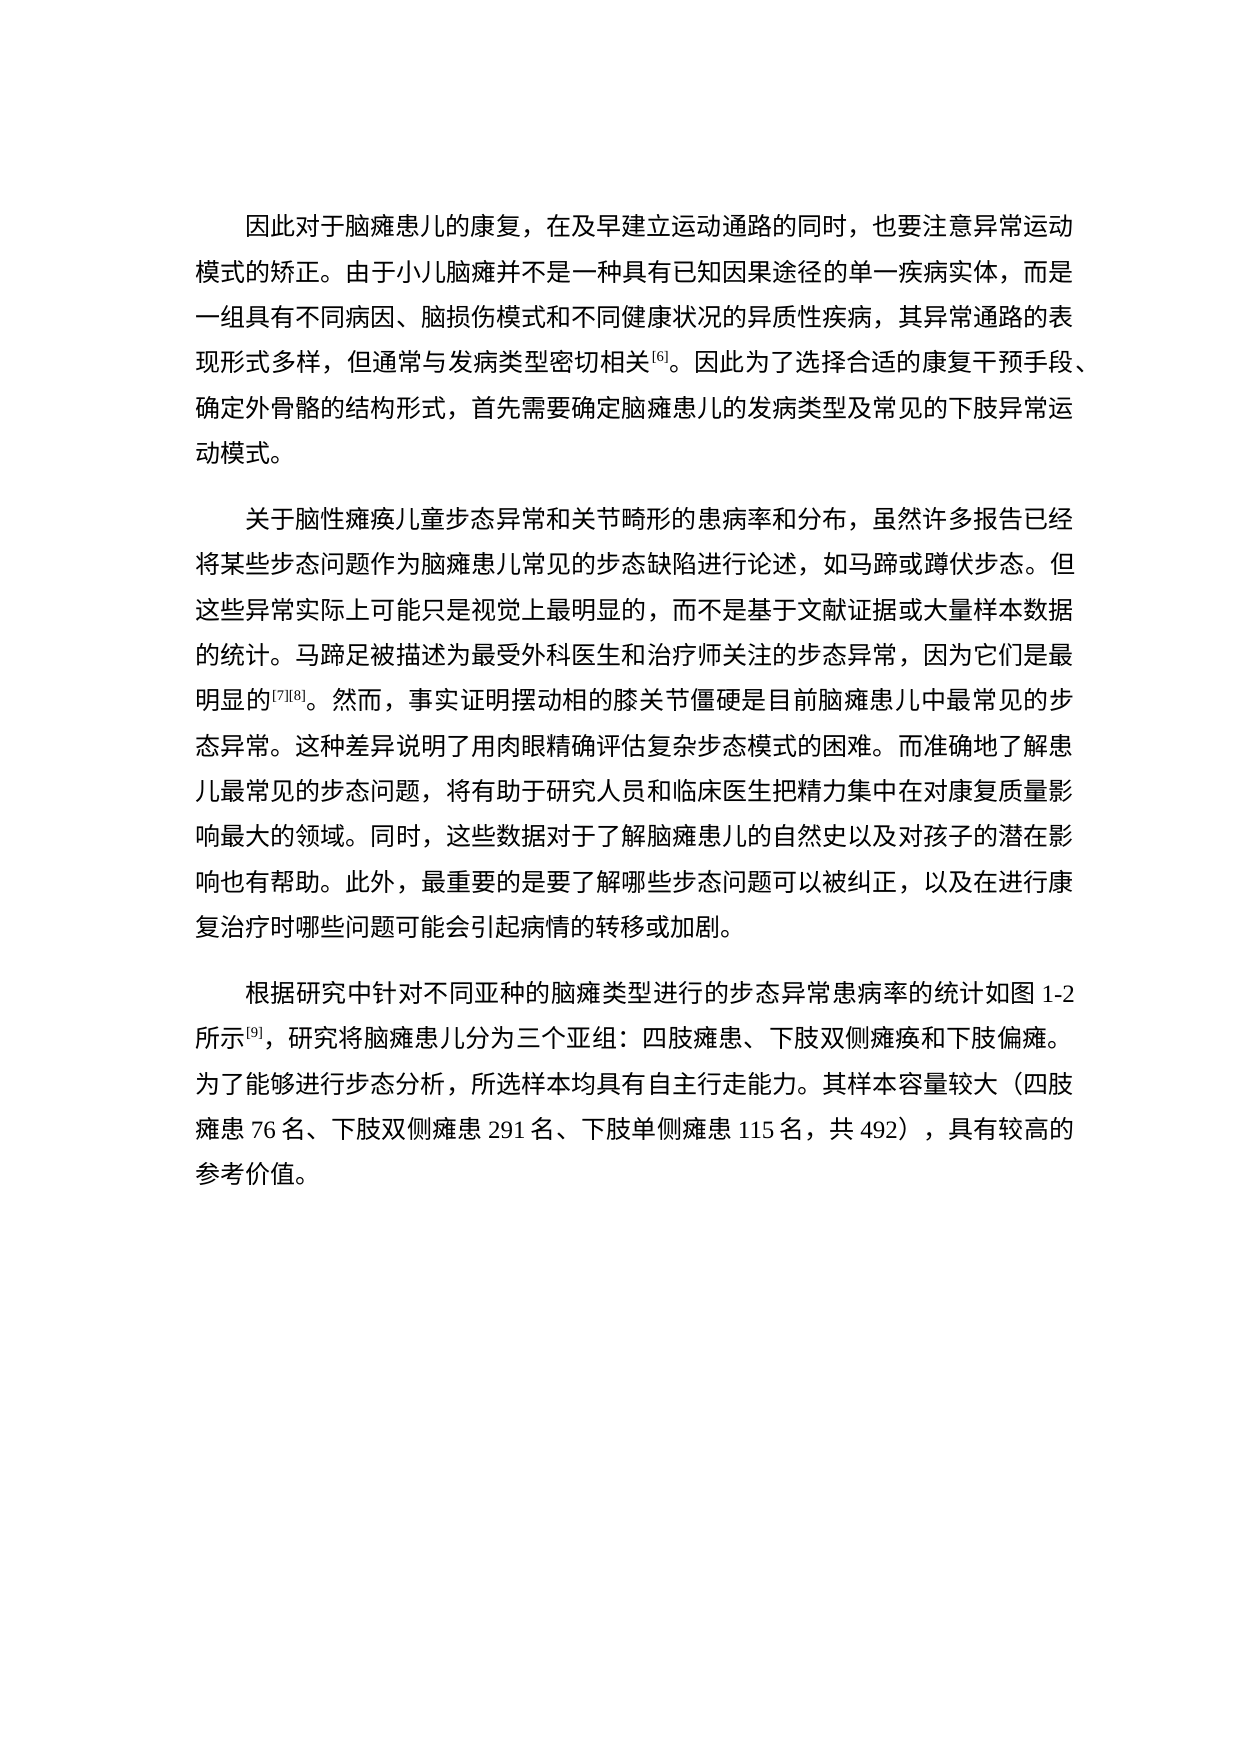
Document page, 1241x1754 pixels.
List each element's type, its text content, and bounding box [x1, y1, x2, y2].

text 关于脑性瘫痪儿童步态异常和关节畸形的患病率和分布，虽然许多报告已经将某些步态问题作为脑瘫患儿常见的步态缺陷进行论述，如马蹄或蹲伏步态。但这些异常实际上可能只是视觉上最明显的，而不是基于文献证据或大量样本数据的统计。马蹄足被描述为最受外科医生和治疗师关注的步态异常，因为它们是最明显的[7][8]。然而，事实证明摆动相的膝关节僵硬是目前脑瘫患儿中最常见的步态异常。这种差异说明了用肉眼精确评估复杂步态模式的困难。而准确地了解患儿最常见的步态问题，将有助于研究人员和临床医生把精力集中在对康复质量影响最大的领域。同时，这些数据对于了解脑瘫患儿的自然史以及对孩子的潜在影响也有帮助。此外，最重要的是要了解哪些步态问题可以被纠正，以及在进行康复治疗时哪些问题可能会引起病情的转移或加剧。 [195, 499, 1075, 943]
text 因此对于脑瘫患儿的康复，在及早建立运动通路的同时，也要注意异常运动模式的矫正。由于小儿脑瘫并不是一种具有已知因果途径的单一疾病实体，而是一组具有不同病因、脑损伤模式和不同健康状况的异质性疾病，其异常通路的表现形式多样，但通常与发病类型密切相关[6]。因此为了选择合适的康复干预手段、确定外骨骼的结构形式，首先需要确定脑瘫患儿的发病类型及常见的下肢异常运动模式。 [195, 207, 1075, 469]
text 根据研究中针对不同亚种的脑瘫类型进行的步态异常患病率的统计如图1-2所示[9]，研究将脑瘫患儿分为三个亚组：四肢瘫患、下肢双侧瘫痪和下肢偏瘫。为了能够进行步态分析，所选样本均具有自主行走能力。其样本容量较大（四肢瘫患76名、下肢双侧瘫患291名、下肢单侧瘫患115名，共492），具有较高的参考价值。 [195, 973, 1075, 1191]
